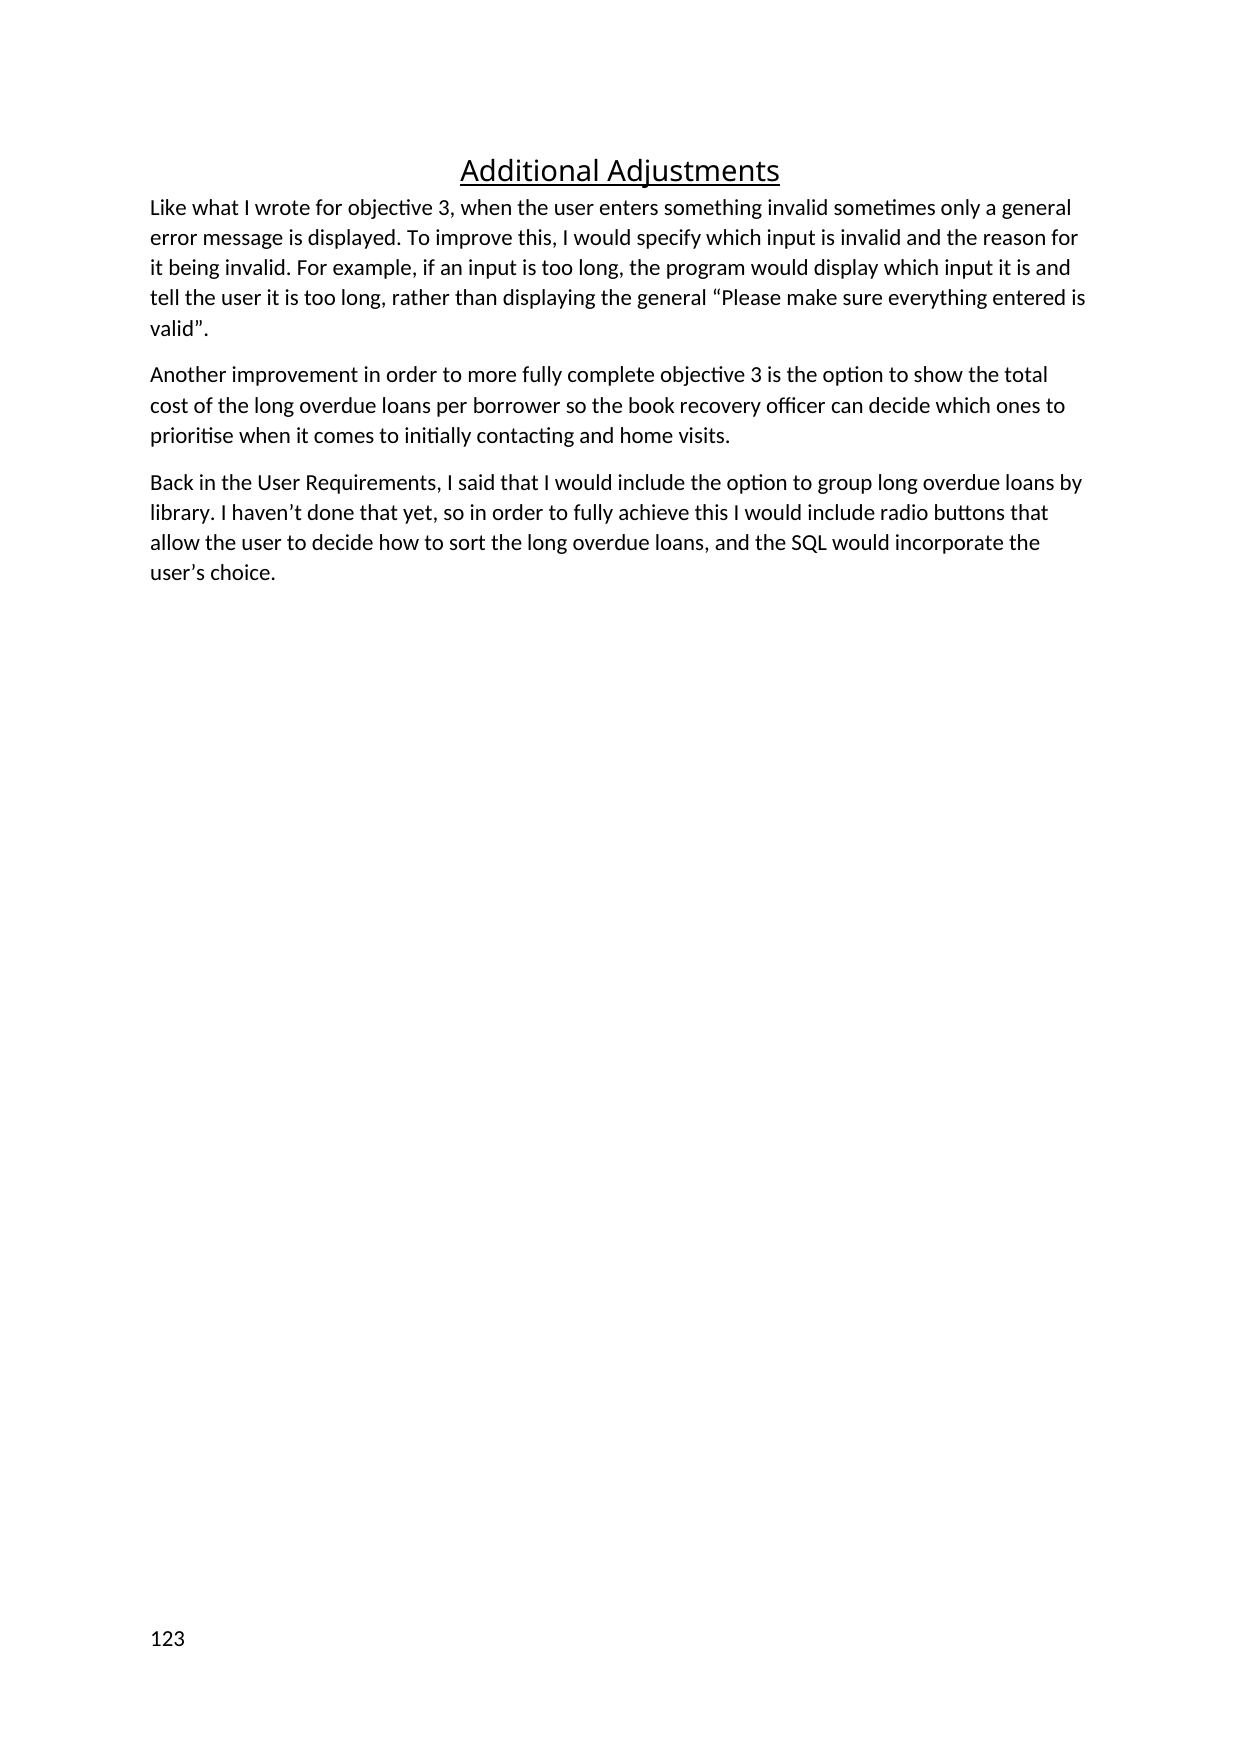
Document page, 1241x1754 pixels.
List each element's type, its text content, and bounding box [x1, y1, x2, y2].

subtitle Additional Adjustments [150, 150, 1090, 190]
text Like what I wrote for objective 3, when the user enters something invalid sometimes only a general error message is displayed. To improve this, I would specify which input is invalid and the reason for it being invalid. For example, if an input is too long, the program would display which input it is and tell the user it is too long, rather than displaying the general “Please make sure everything entered is valid”. [150, 193, 1090, 342]
text Back in the User Requirements, I said that I would include the option to group long overdue loans by library. I haven’t done that yet, so in order to fully achieve this I would include radio buttons that allow the user to decide how to sort the long overdue loans, and the SQL would incorporate the user’s choice. [150, 468, 1090, 586]
text Another improvement in order to more fully complete objective 3 is the option to show the total cost of the long overdue loans per borrower so the book recovery officer can decide which ones to prioritise when it comes to initially contacting and home visits. [150, 361, 1090, 449]
